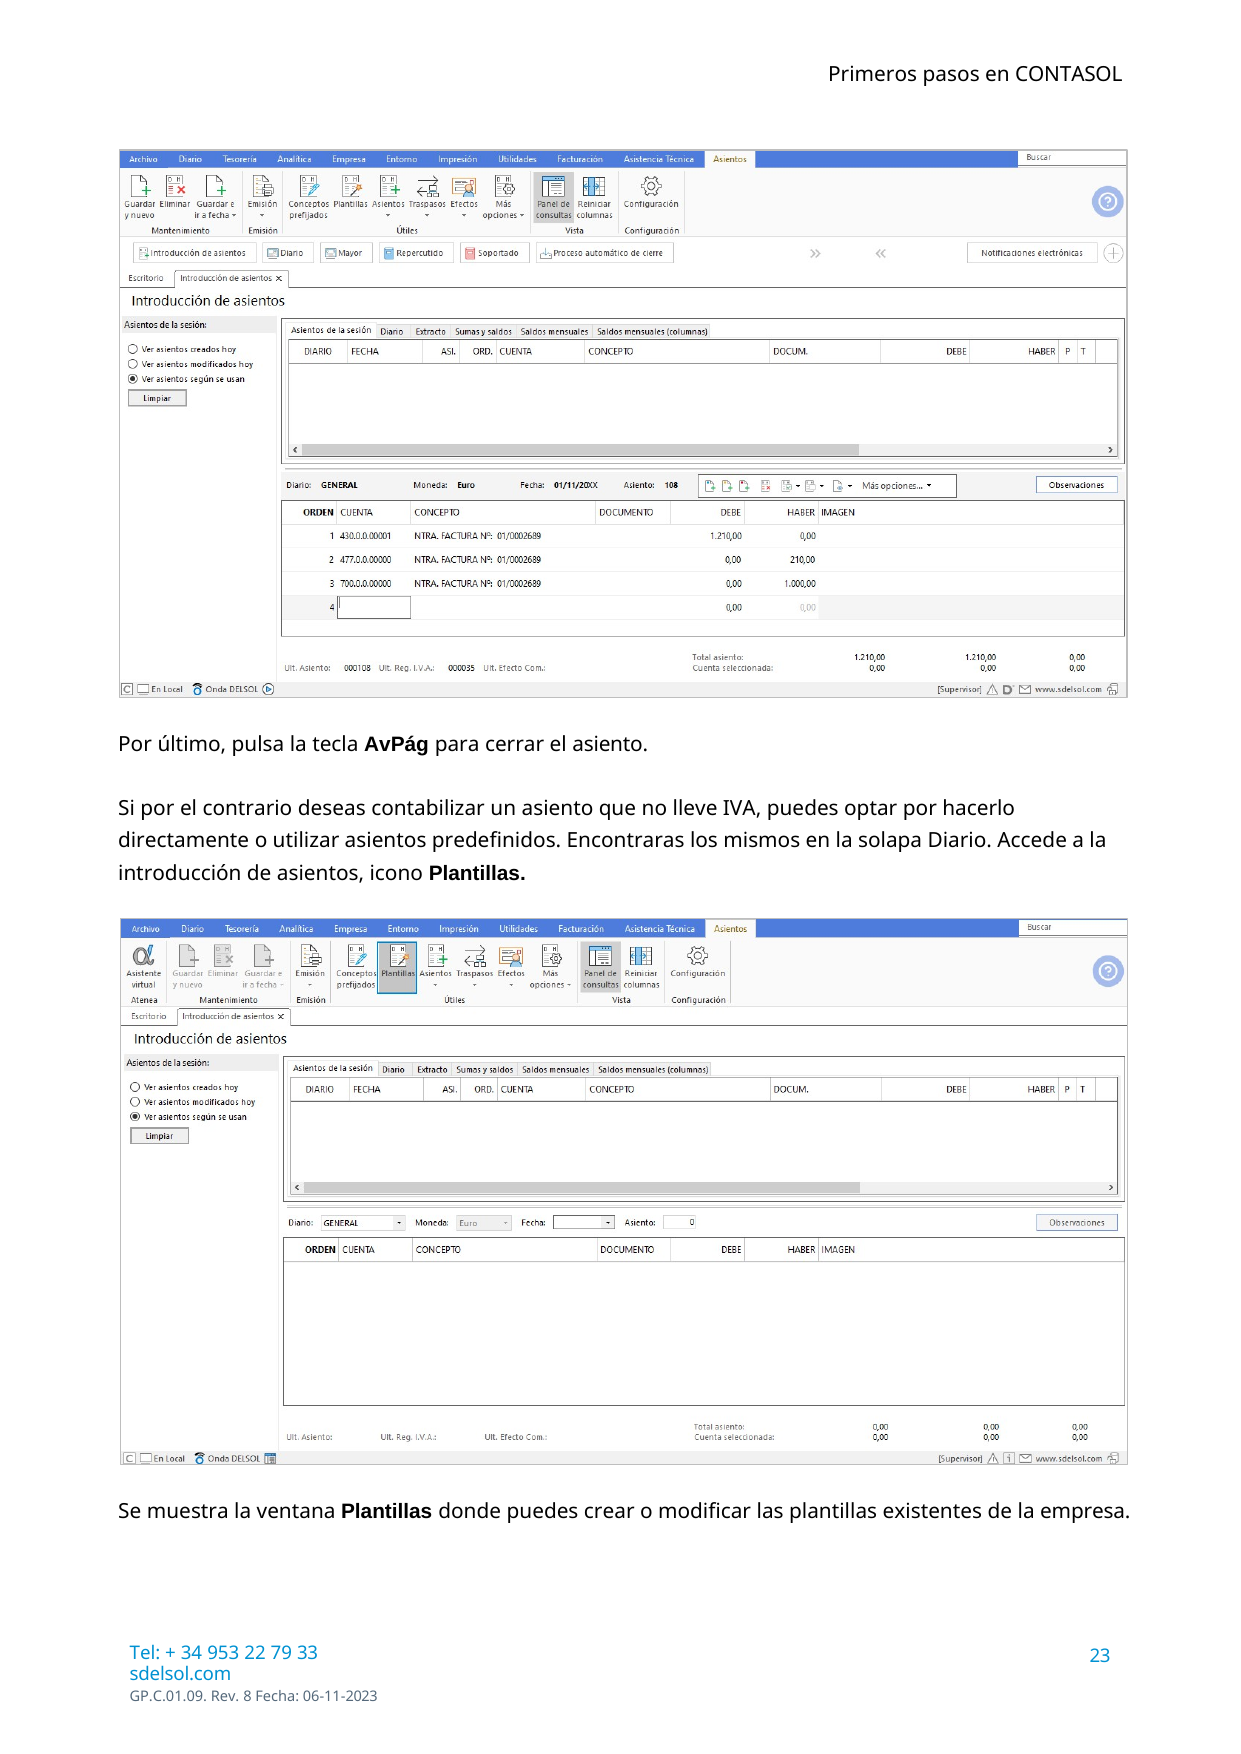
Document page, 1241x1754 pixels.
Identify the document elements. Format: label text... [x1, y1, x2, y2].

picture [121, 919, 1127, 1464]
text Por último, pulsa la tecla AvPág para cerrar el asiento. [118, 729, 1137, 757]
picture [120, 151, 1126, 697]
text Se muestra la ventana Plantillas donde puedes crear o modificar las plantillas existentes de la empresa. [118, 1496, 1137, 1524]
text Si por el contrario deseas contabilizar un asiento que no lleve IVA, puedes optar por hacerlo directamente o utilizar asientos predefinidos. Encontraras los mismos en la solapa Diario. Accede a la introducción de asientos, icono Plantillas. [118, 793, 1137, 886]
